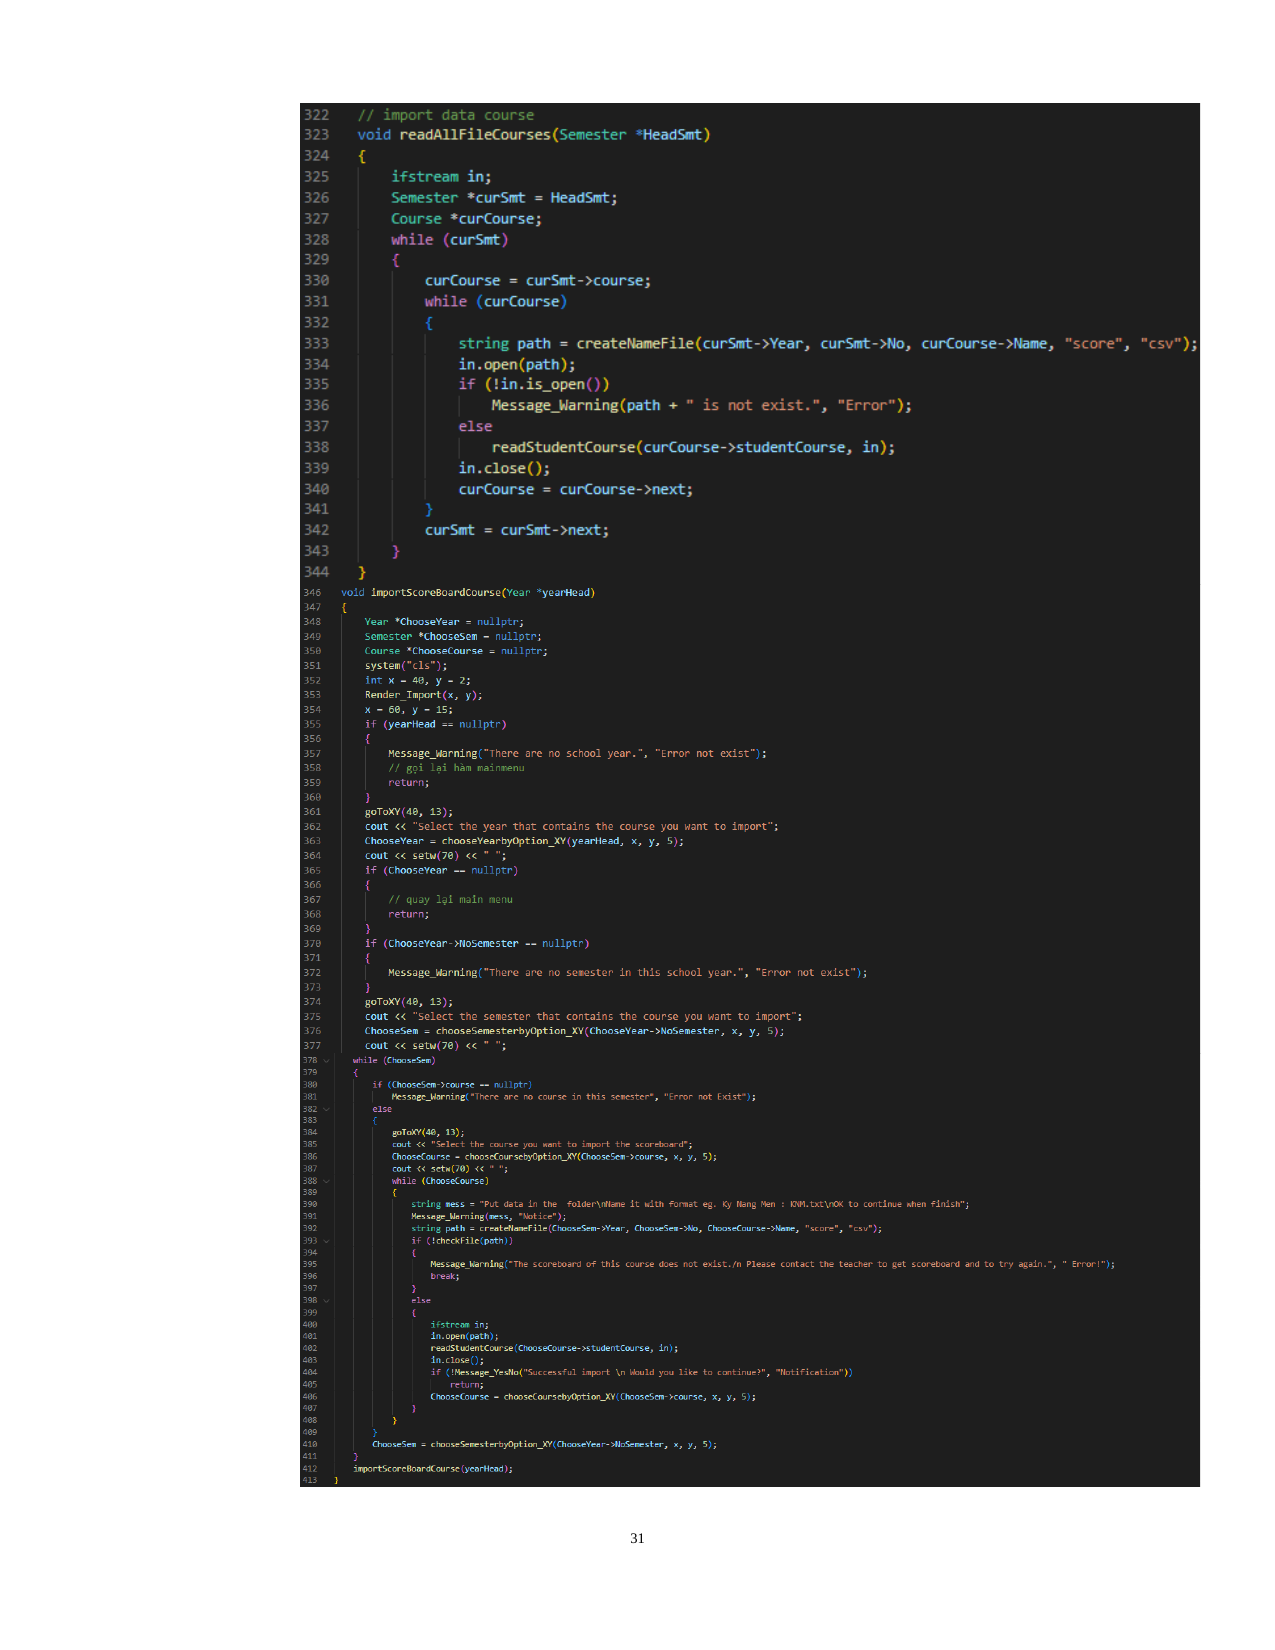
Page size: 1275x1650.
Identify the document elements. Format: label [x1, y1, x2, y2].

picture [300, 103, 1200, 1487]
